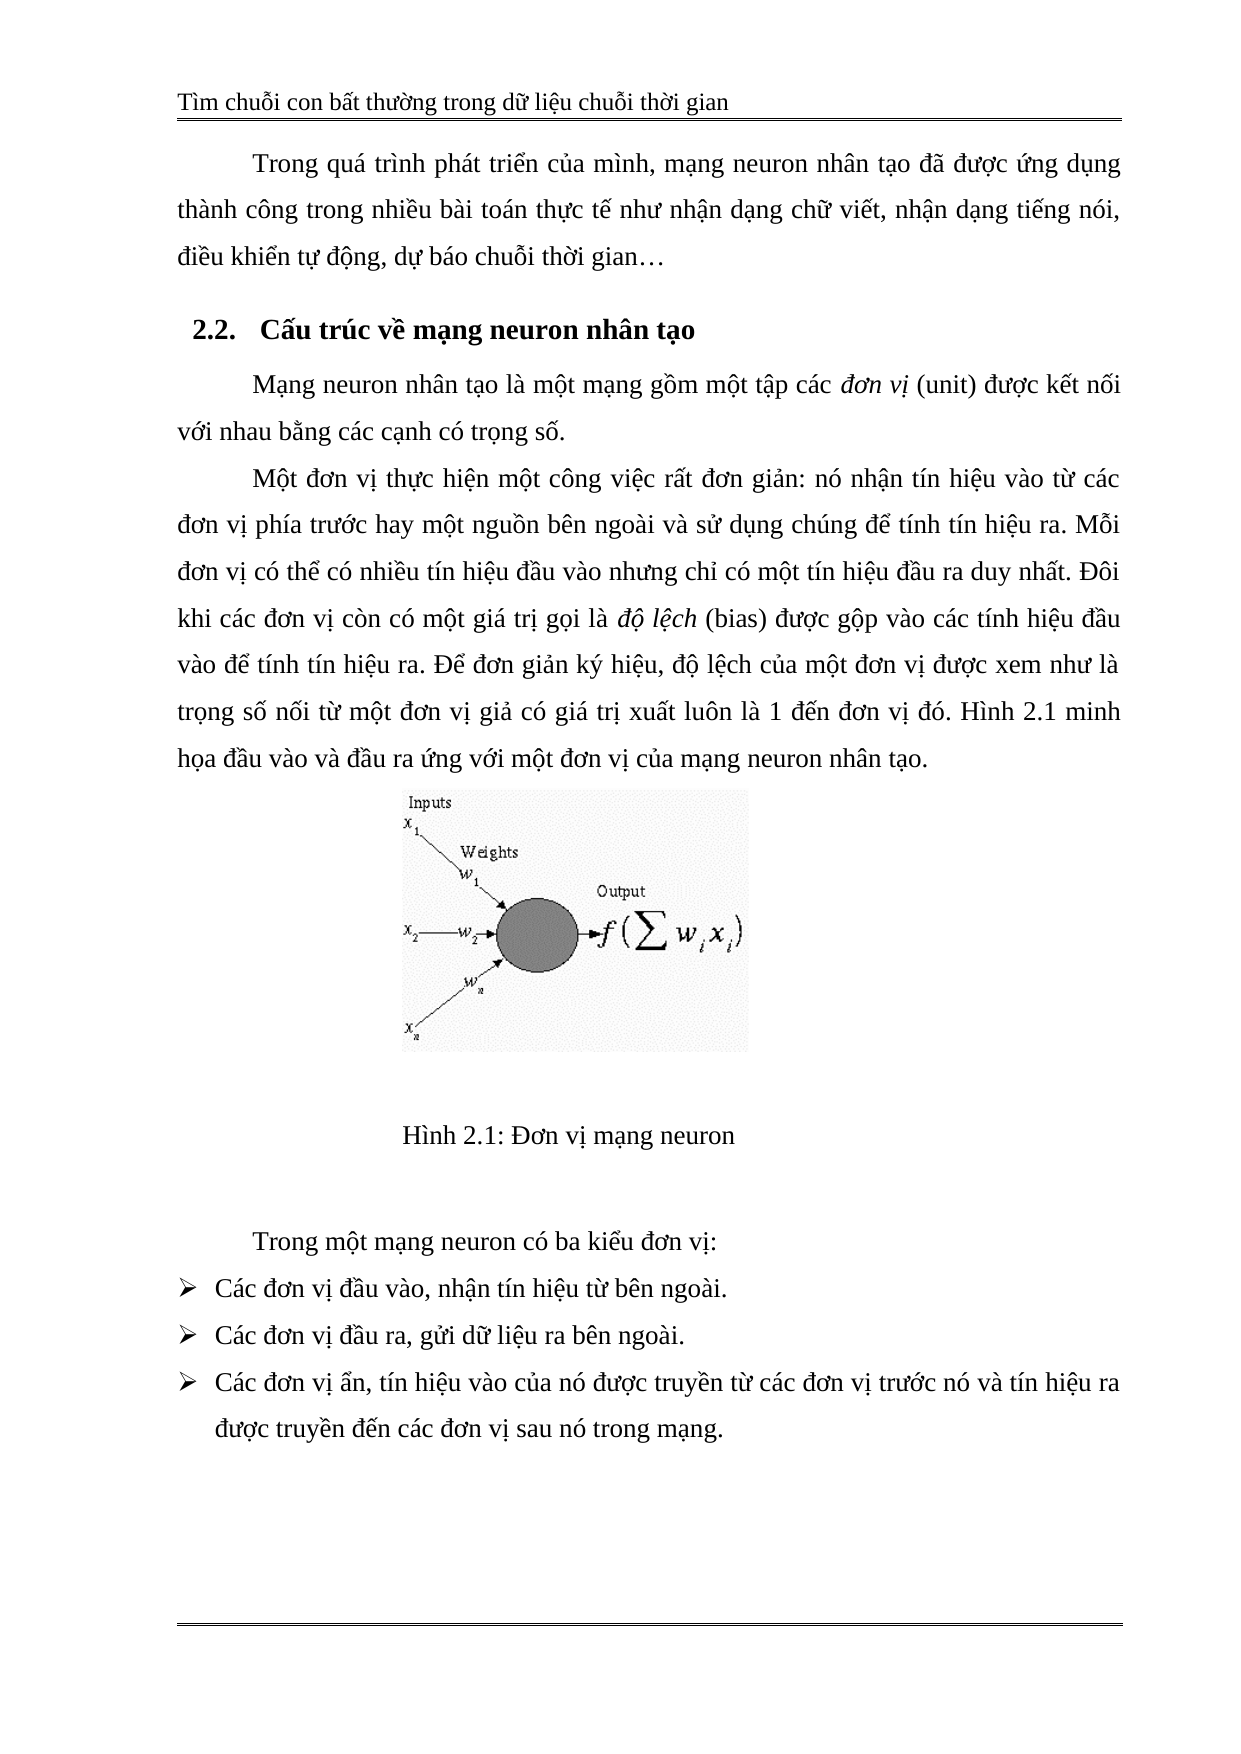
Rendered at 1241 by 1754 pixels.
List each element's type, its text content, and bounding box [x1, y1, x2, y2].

picture [402, 788, 749, 1052]
text Trong quá trình phát triển của mình, mạng neuron nhân tạo đã được ứng dụng thành công trong nhiều bài toán thực tế như nhận dạng chữ viết, nhận dạng tiếng nói, điều khiển tự động, dự báo chuỗi thời gian… [177, 147, 1122, 271]
subtitle Cấu trúc về mạng neuron nhân tạo [192, 312, 1122, 346]
text Trong một mạng neuron có ba kiểu đơn vị: [177, 1225, 1122, 1256]
list Các đơn vị ẩn, tín hiệu vào của nó được truyền từ các đơn vị trước nó và tín hiệu ra được truyền đến các đơn vị sau nó trong mạng. [177, 1366, 1122, 1444]
list Các đơn vị đầu vào, nhận tín hiệu từ bên ngoài. [177, 1272, 1122, 1303]
text Mạng neuron nhân tạo là một mạng gồm một tập các đơn vị (unit) được kết nối với nhau bằng các cạnh có trọng số. [177, 368, 1122, 446]
text Hình 2.1: Đơn vị mạng neuron [327, 1119, 1122, 1151]
list Các đơn vị đầu ra, gửi dữ liệu ra bên ngoài. [177, 1319, 1122, 1350]
text Một đơn vị thực hiện một công việc rất đơn giản: nó nhận tín hiệu vào từ các đơn vị phía trước hay một nguồn bên ngoài và sử dụng chúng để tính tín hiệu ra. Mỗi đơn vị có thể có nhiều tín hiệu đầu vào nhưng chỉ có một tín hiệu đầu ra duy nhất. Đôi khi các đơn vị còn có một giá trị gọi là độ lệch (bias) được gộp vào các tính hiệu đầu vào để tính tín hiệu ra. Để đơn giản ký hiệu, độ lệch của một đơn vị được xem như là trọng số nối từ một đơn vị giả có giá trị xuất luôn là 1 đến đơn vị đó. Hình 2.1 minh họa đầu vào và đầu ra ứng với một đơn vị của mạng neuron nhân tạo. [177, 462, 1122, 773]
